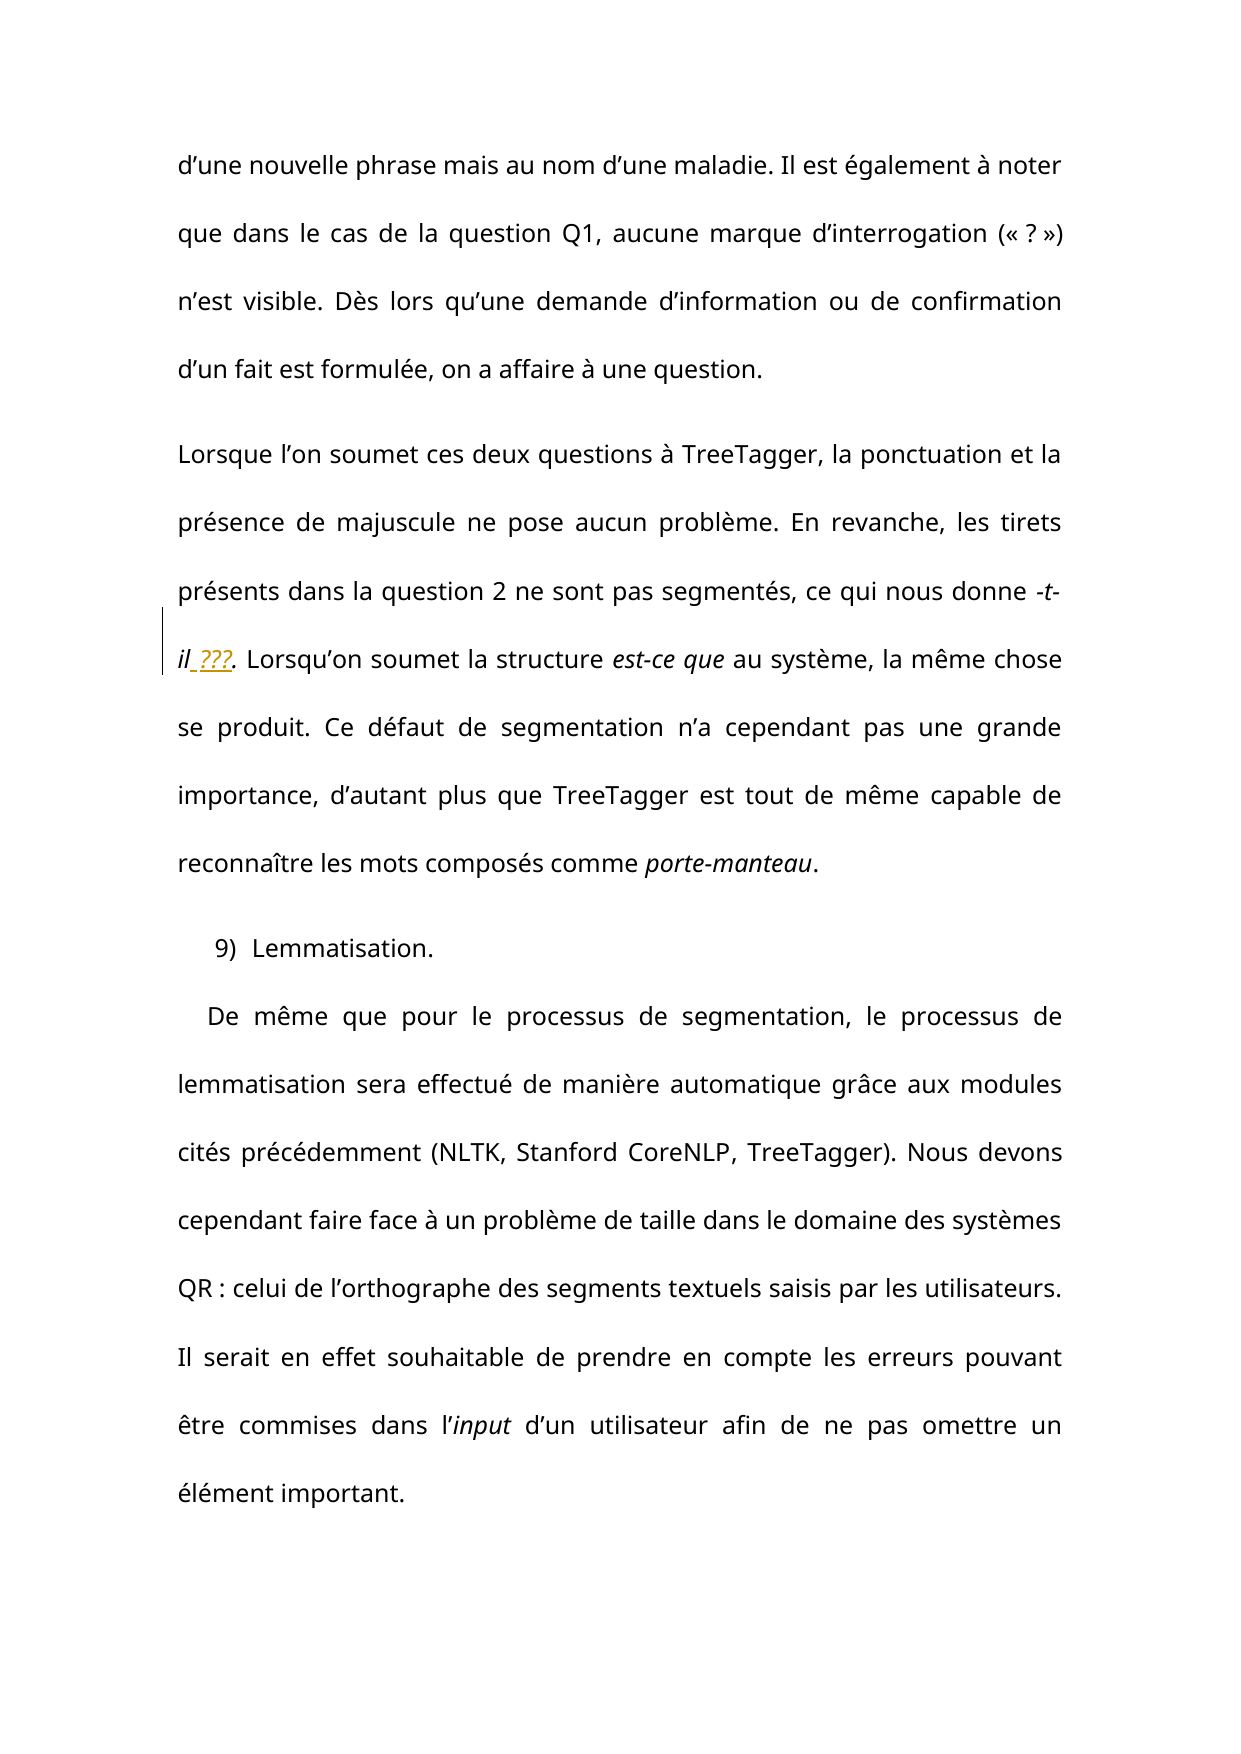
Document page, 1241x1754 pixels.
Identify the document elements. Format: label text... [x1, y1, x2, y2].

text De même que pour le processus de segmentation, le processus de lemmatisation sera effectué de manière automatique grâce aux modules cités précédemment (NLTK, Stanford CoreNLP, TreeTagger). Nous devons cependant faire face à un problème de taille dans le domaine des systèmes QR : celui de l’orthographe des segments textuels saisis par les utilisateurs. Il serait en effet souhaitable de prendre en compte les erreurs pouvant être commises dans l’input d’un utilisateur afin de ne pas omettre un élément important. [177, 998, 1063, 1509]
text Lorsque l’on soumet ces deux questions à TreeTagger, la ponctuation et la présence de majuscule ne pose aucun problème. En revanche, les tirets présents dans la question 2 ne sont pas segmentés, ce qui nous donne -t-il. Lorsqu’on soumet la structure est-ce que au système, la même chose se produit. Ce défaut de segmentation n’a cependant pas une grande importance, d’autant plus que TreeTagger est tout de même capable de reconnaître les mots composés comme porte-manteau. [177, 437, 1063, 880]
subtitle Lemmatisation. [214, 930, 1063, 964]
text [177, 148, 1063, 386]
